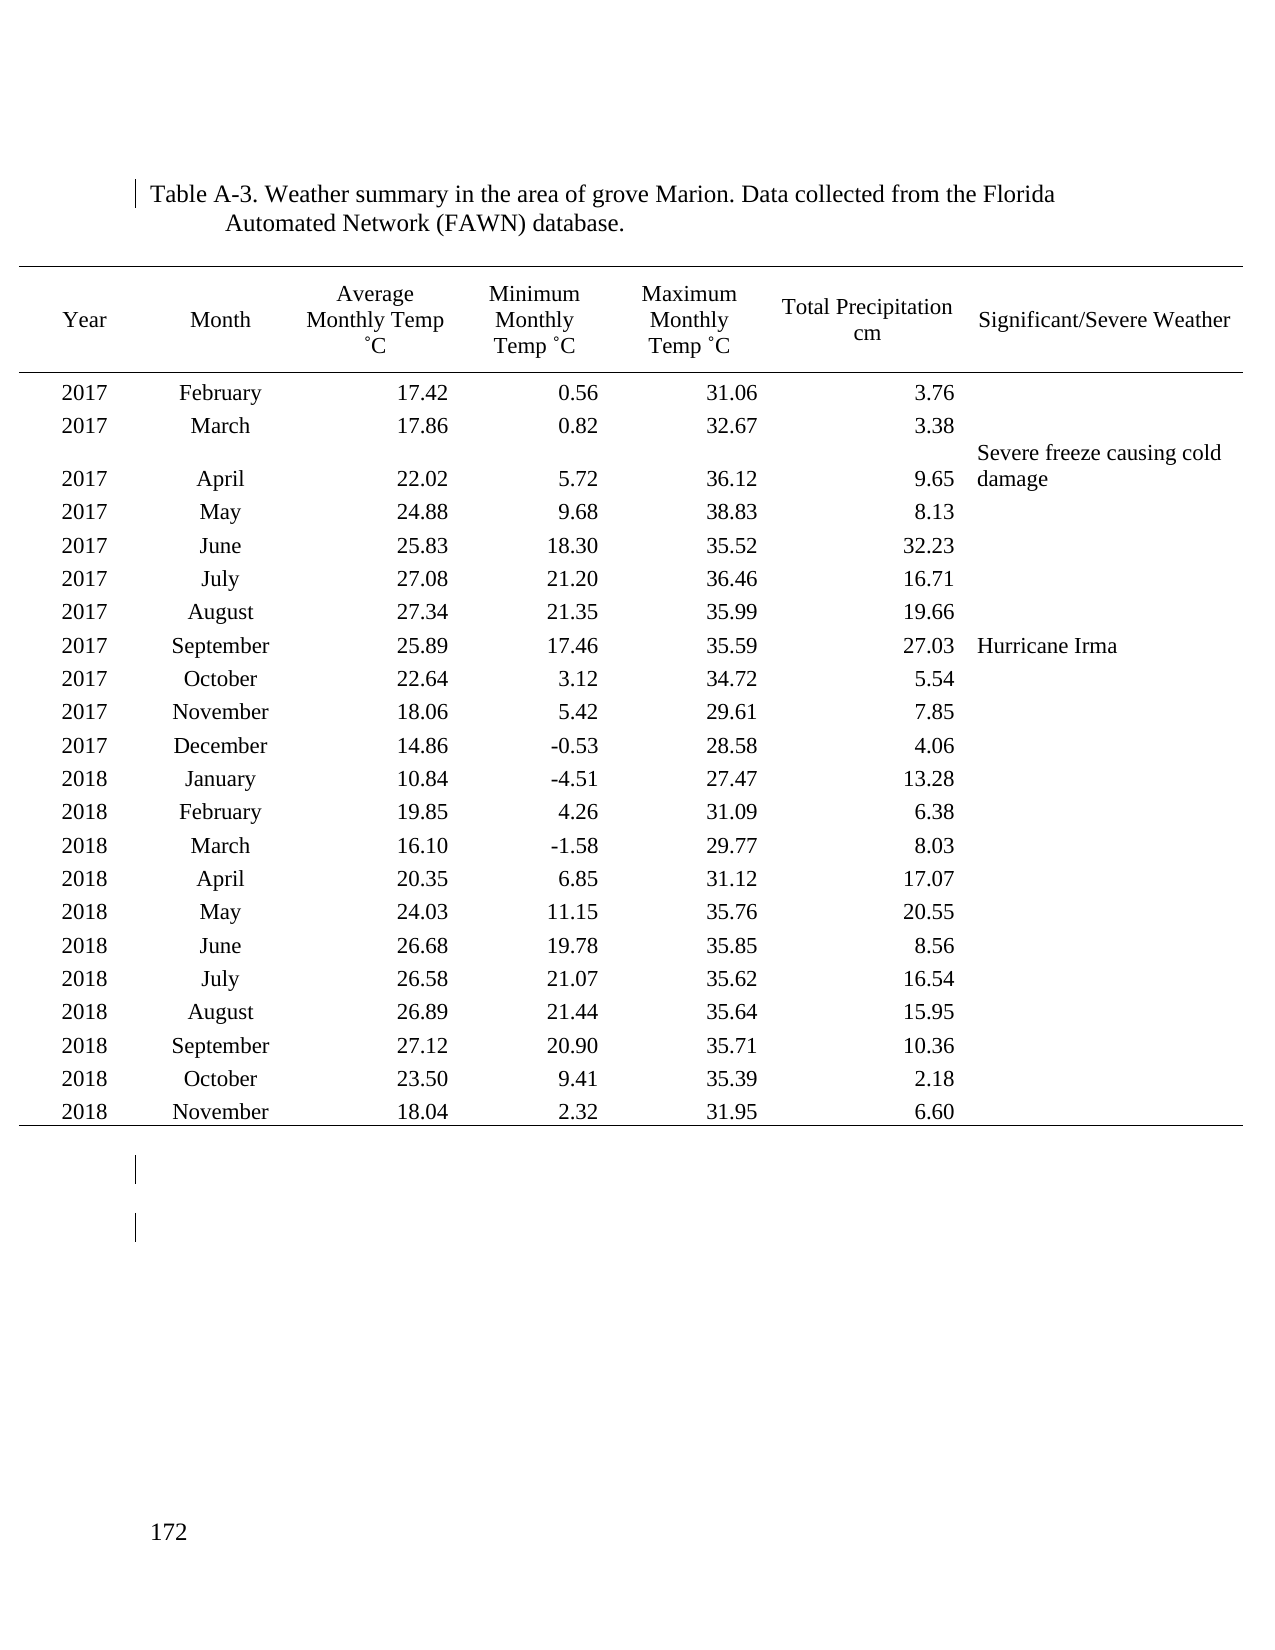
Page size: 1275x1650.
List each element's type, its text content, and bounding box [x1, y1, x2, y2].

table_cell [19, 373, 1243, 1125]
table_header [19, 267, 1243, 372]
text Table A-3. Weather summary in the area of grove Marion. Data collected from the Florida Automated Network (FAWN) database. [150, 179, 1125, 237]
